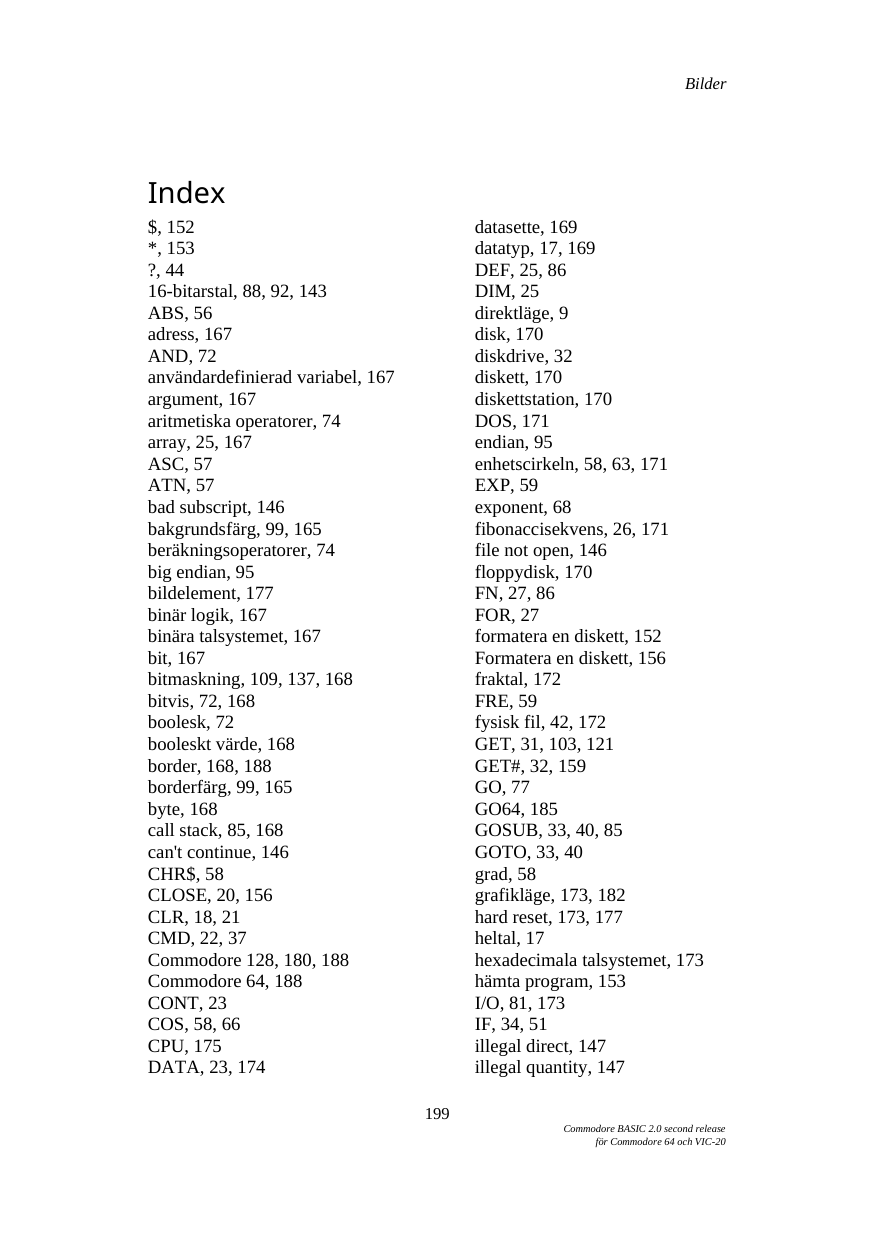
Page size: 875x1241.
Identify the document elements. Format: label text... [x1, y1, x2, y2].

text diskett, 170 [474, 366, 726, 388]
text fysisk fil, 42, 172 [474, 711, 726, 733]
text CLOSE, 20, 156 [148, 884, 399, 906]
text Commodore 128, 180, 188 [148, 949, 399, 970]
text illegal quantity, 147 [474, 1056, 726, 1078]
text binära talsystemet, 167 [148, 625, 399, 647]
text grafikläge, 173, 182 [474, 884, 726, 906]
text big endian, 95 [148, 561, 399, 582]
text diskettstation, 170 [474, 388, 726, 409]
text ATN, 57 [148, 474, 399, 496]
text ABS, 56 [148, 302, 399, 323]
text adress, 167 [148, 323, 399, 345]
text DIM, 25 [474, 280, 726, 302]
text call stack, 85, 168 [148, 819, 399, 841]
text bitvis, 72, 168 [148, 690, 399, 711]
text FRE, 59 [474, 690, 726, 711]
text IF, 34, 51 [474, 1013, 726, 1035]
text beräkningsoperatorer, 74 [148, 539, 399, 561]
text ASC, 57 [148, 453, 399, 474]
text grad, 58 [474, 862, 726, 884]
text direktläge, 9 [474, 302, 726, 323]
text datasette, 169 [474, 216, 726, 237]
text borderfärg, 99, 165 [148, 776, 399, 798]
text aritmetiska operatorer, 74 [148, 409, 399, 431]
text argument, 167 [148, 388, 399, 409]
text bildelement, 177 [148, 582, 399, 604]
text användardefinierad variabel, 167 [148, 366, 399, 388]
text border, 168, 188 [148, 754, 399, 776]
text diskdrive, 32 [474, 345, 726, 366]
text datatyp, 17, 169 [474, 237, 726, 259]
text bitmaskning, 109, 137, 168 [148, 668, 399, 690]
text hard reset, 173, 177 [474, 906, 726, 927]
text GOSUB, 33, 40, 85 [474, 819, 726, 841]
text GET, 31, 103, 121 [474, 733, 726, 754]
text hexadecimala talsystemet, 173 [474, 949, 726, 970]
text *, 153 [148, 237, 399, 259]
text floppydisk, 170 [474, 561, 726, 582]
text can't continue, 146 [148, 841, 399, 862]
text illegal direct, 147 [474, 1035, 726, 1056]
text disk, 170 [474, 323, 726, 345]
text boolesk, 72 [148, 711, 399, 733]
text hämta program, 153 [474, 970, 726, 992]
text GO, 77 [474, 776, 726, 798]
text CPU, 175 [148, 1035, 399, 1056]
text binär logik, 167 [148, 604, 399, 625]
text ?, 44 [148, 259, 399, 280]
text I/O, 81, 173 [474, 992, 726, 1013]
text COS, 58, 66 [148, 1013, 399, 1035]
text bad subscript, 146 [148, 496, 399, 517]
text Formatera en diskett, 156 [474, 647, 726, 668]
text array, 25, 167 [148, 431, 399, 453]
text $, 152 [148, 216, 399, 237]
text FN, 27, 86 [474, 582, 726, 604]
text DOS, 171 [474, 409, 726, 431]
text CLR, 18, 21 [148, 906, 399, 927]
subtitle Index [148, 173, 726, 212]
text CMD, 22, 37 [148, 927, 399, 949]
text fibonaccisekvens, 26, 171 [474, 517, 726, 539]
text 16-bitarstal, 88, 92, 143 [148, 280, 399, 302]
text AND, 72 [148, 345, 399, 366]
text EXP, 59 [474, 474, 726, 496]
text fraktal, 172 [474, 668, 726, 690]
text file not open, 146 [474, 539, 726, 561]
text enhetscirkeln, 58, 63, 171 [474, 453, 726, 474]
text GOTO, 33, 40 [474, 841, 726, 862]
text FOR, 27 [474, 604, 726, 625]
text CONT, 23 [148, 992, 399, 1013]
text Commodore 64, 188 [148, 970, 399, 992]
text booleskt värde, 168 [148, 733, 399, 754]
text bakgrundsfärg, 99, 165 [148, 517, 399, 539]
text GET#, 32, 159 [474, 754, 726, 776]
text formatera en diskett, 152 [474, 625, 726, 647]
text byte, 168 [148, 798, 399, 819]
text CHR$, 58 [148, 862, 399, 884]
text GO64, 185 [474, 798, 726, 819]
text endian, 95 [474, 431, 726, 453]
text DATA, 23, 174 [148, 1056, 399, 1078]
text DEF, 25, 86 [474, 259, 726, 280]
text heltal, 17 [474, 927, 726, 949]
text bit, 167 [148, 647, 399, 668]
text exponent, 68 [474, 496, 726, 517]
